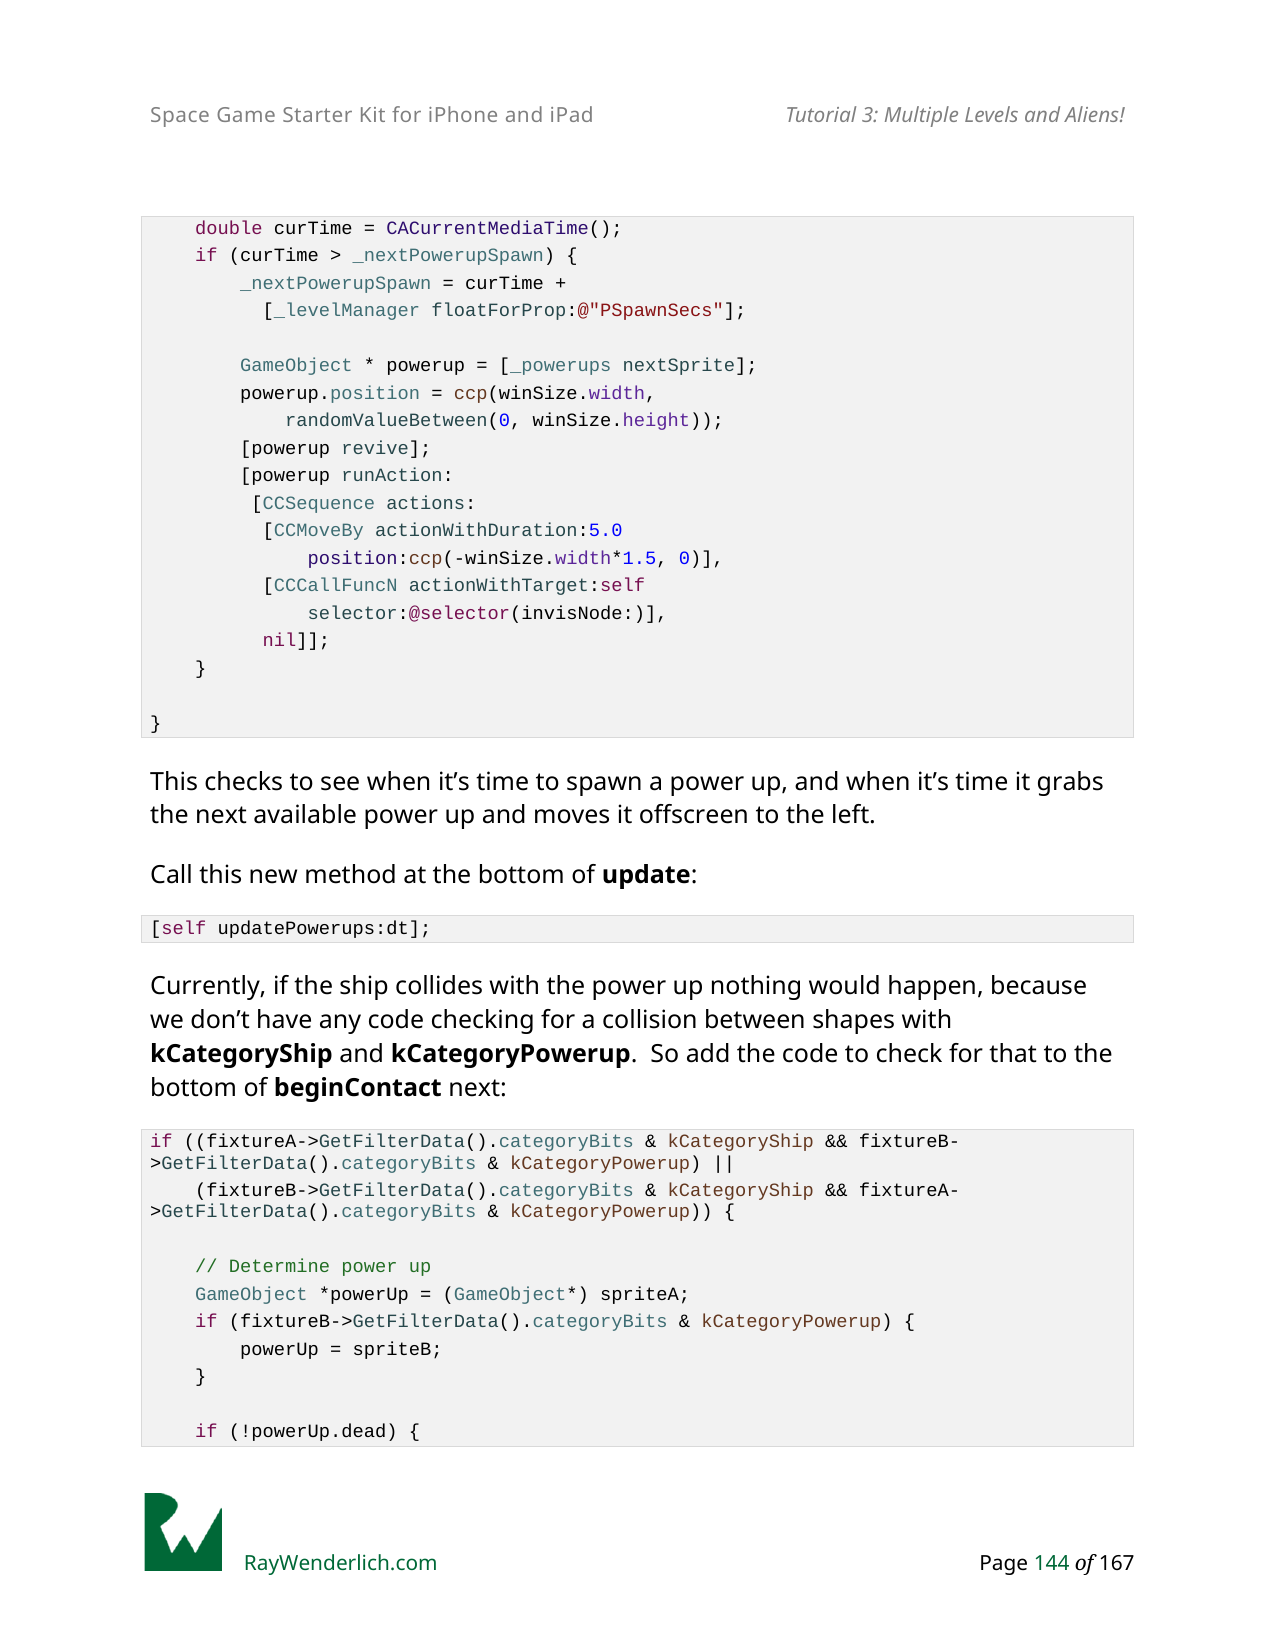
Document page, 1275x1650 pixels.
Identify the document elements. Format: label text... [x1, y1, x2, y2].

text This checks to see when it’s time to spawn a power up, and when it’s time it grabs the next available power up and moves it offscreen to the left. [150, 763, 1125, 831]
text Call this new method at the bottom of update: [150, 856, 1125, 890]
text [powerup runAction: [142, 463, 1133, 487]
text } [142, 1364, 1133, 1388]
text } [142, 656, 1133, 680]
text if ((fixtureA->GetFilterData().categoryBits & kCategoryShip && fixtureB->GetFilterData().categoryBits & kCategoryPowerup) || [142, 1130, 1133, 1175]
text GameObject *powerUp = (GameObject*) spriteA; [142, 1282, 1133, 1306]
text [CCCallFuncN actionWithTarget:self [142, 573, 1133, 597]
text selector:@selector(invisNode:)], [142, 601, 1133, 625]
text [CCMoveBy actionWithDuration:5.0 [142, 518, 1133, 542]
text randomValueBetween(0, winSize.height)); [142, 408, 1133, 432]
text double curTime = CACurrentMediaTime(); [142, 217, 1133, 240]
text if (!powerUp.dead) { [142, 1419, 1133, 1446]
text powerup.position = ccp(winSize.width, [142, 381, 1133, 405]
text nil]]; [142, 628, 1133, 652]
text [CCSequence actions: [142, 491, 1133, 515]
text (fixtureB->GetFilterData().categoryBits & kCategoryShip && fixtureA->GetFilterData().categoryBits & kCategoryPowerup)) { [142, 1178, 1133, 1223]
text [self updatePowerups:dt]; [142, 916, 1133, 942]
text if (curTime > _nextPowerupSpawn) { [142, 243, 1133, 267]
text // Determine power up [142, 1254, 1133, 1278]
text [_levelManager floatForProp:@"PSpawnSecs"]; [142, 298, 1133, 322]
text [powerup revive]; [142, 436, 1133, 460]
text } [142, 711, 1133, 737]
text if (fixtureB->GetFilterData().categoryBits & kCategoryPowerup) { [142, 1309, 1133, 1333]
picture [144, 1493, 222, 1571]
text Currently, if the ship collides with the power up nothing would happen, because we don’t have any code checking for a collision between shapes with kCategoryShip and kCategoryPowerup. So add the code to check for that to the bottom of beginContact next: [150, 968, 1125, 1104]
text powerUp = spriteB; [142, 1337, 1133, 1361]
text GameObject * powerup = [_powerups nextSprite]; [142, 353, 1133, 377]
text _nextPowerupSpawn = curTime + [142, 271, 1133, 295]
text position:ccp(-winSize.width*1.5, 0)], [142, 546, 1133, 570]
